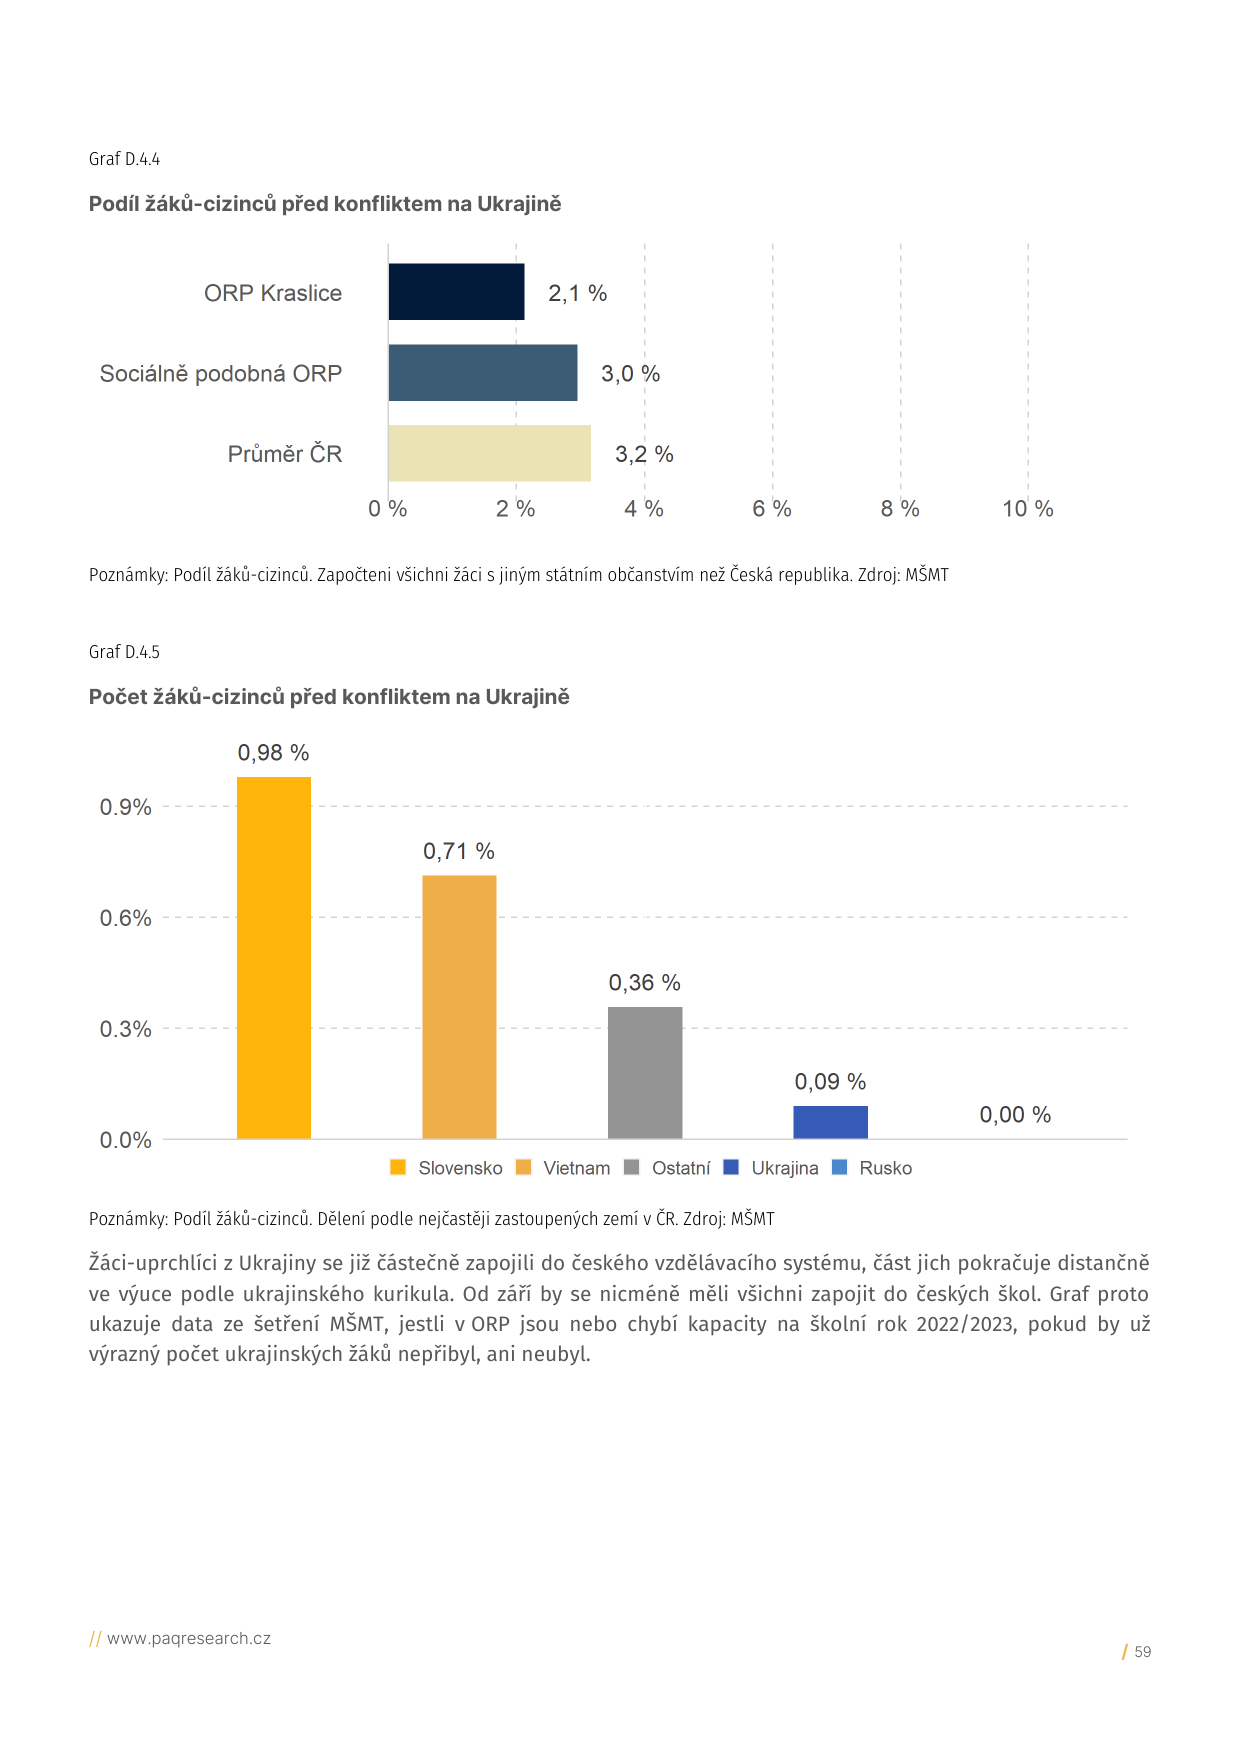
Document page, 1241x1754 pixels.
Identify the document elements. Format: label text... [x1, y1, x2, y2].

picture [88, 216, 1139, 548]
text Poznámky: Podíl žáků-cizinců. Dělení podle nejčastěji zastoupených zemí v ČR. Zdroj: MŠMT [89, 1208, 1152, 1230]
text Graf D.4.4 [89, 148, 1152, 170]
text Žáci-uprchlíci z Ukrajiny se již částečně zapojili do českého vzdělávacího systému, část jich pokračuje distančně ve výuce podle ukrajinského kurikula. Od září by se nicméně měli všichni zapojit do českých škol. Graf proto ukazuje data ze šetření MŠMT, jestli v ORP jsou nebo chybí kapacity na školní rok 2022/2023, pokud by už výrazný počet ukrajinských žáků nepřibyl, ani neubyl. [89, 1246, 1152, 1367]
text Graf D.4.5 [89, 641, 1152, 663]
text Poznámky: Podíl žáků-cizinců. Započteni všichni žáci s jiným státním občanstvím než Česká republika. Zdroj: MŠMT [89, 564, 1152, 587]
text Podíl žáků-cizinců před konfliktem na Ukrajině [89, 186, 1152, 216]
picture [88, 709, 1139, 1191]
text Počet žáků-cizinců před konfliktem na Ukrajině [89, 679, 1152, 709]
